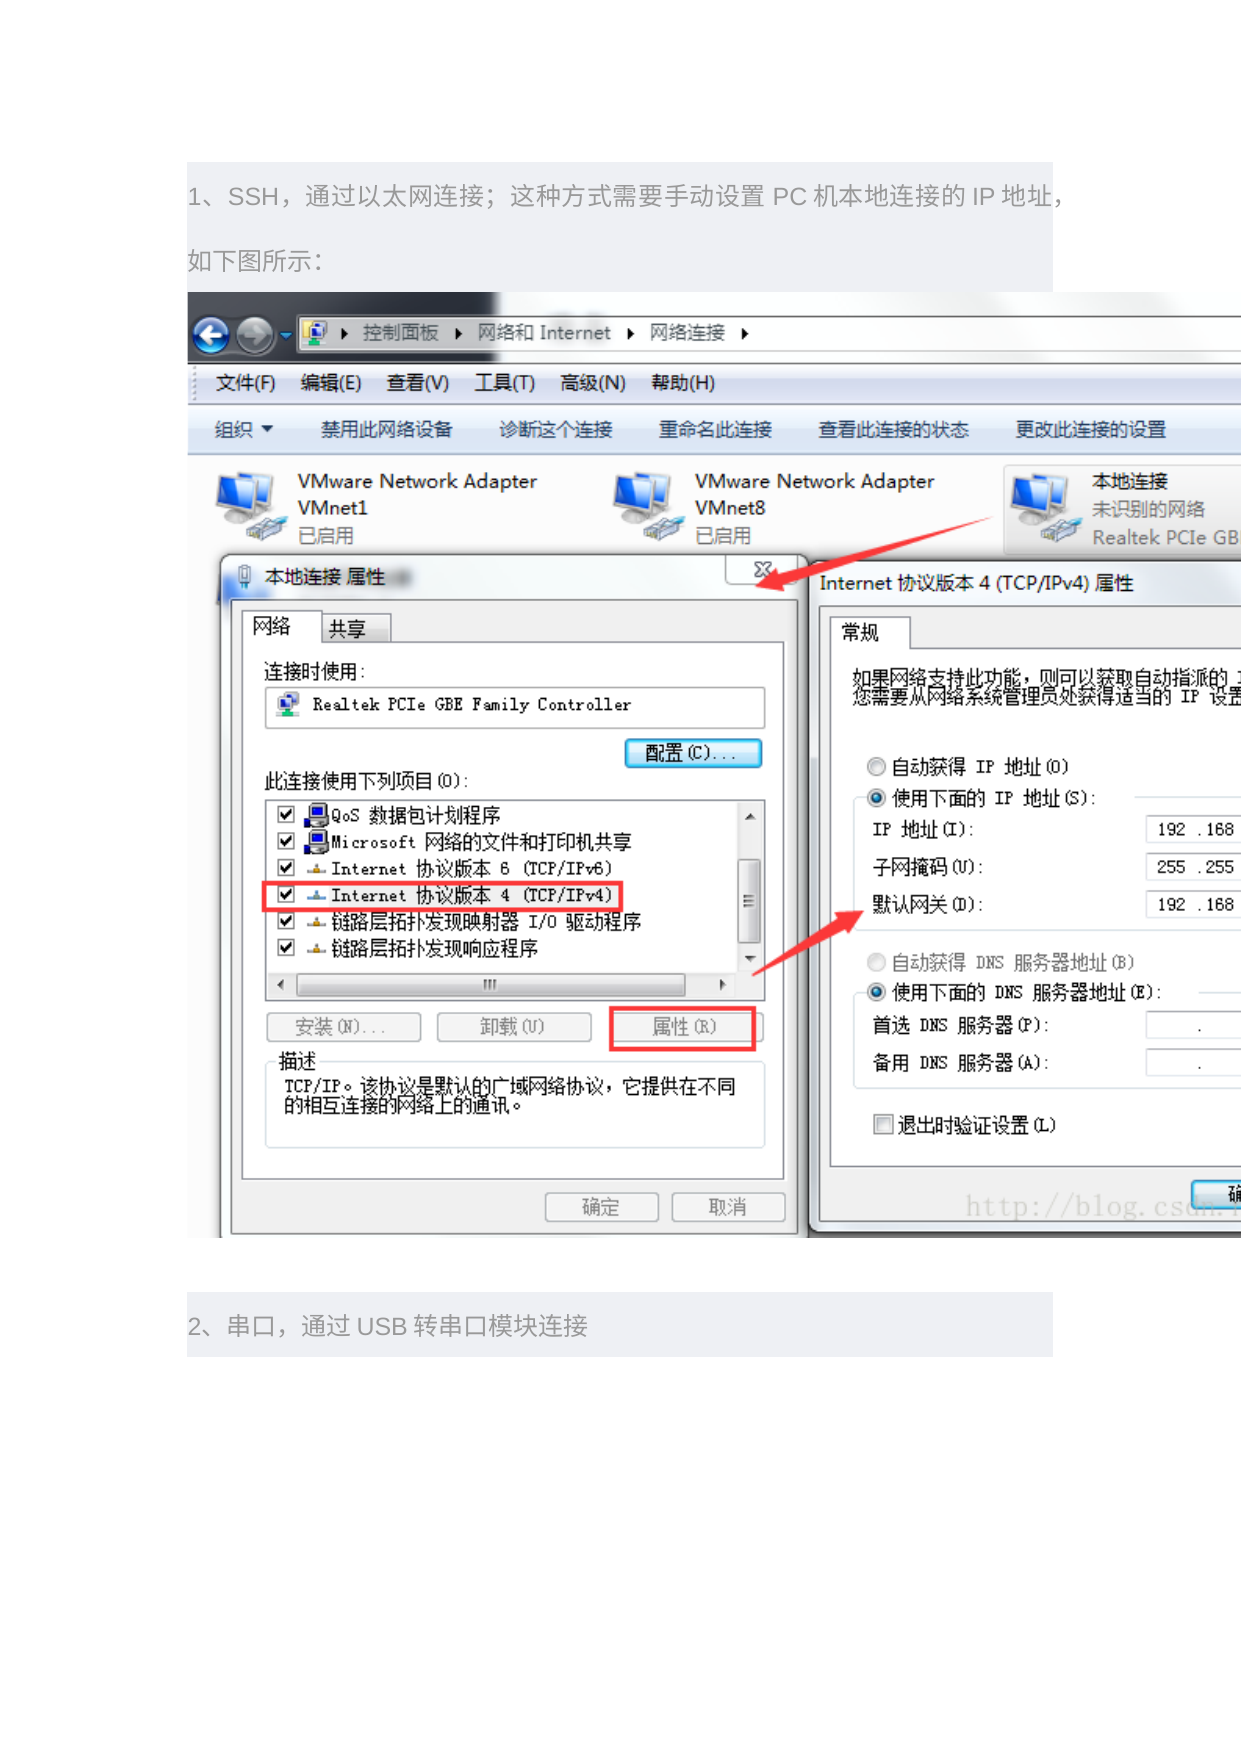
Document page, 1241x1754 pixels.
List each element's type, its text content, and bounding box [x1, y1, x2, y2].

text 2、串口，通过USB转串口模块连接 [187, 1292, 1053, 1357]
text 1、SSH，通过以太网连接；这种方式需要手动设置PC机本地连接的IP地址，如下图所示： [187, 162, 1053, 292]
picture [187, 292, 1241, 1238]
